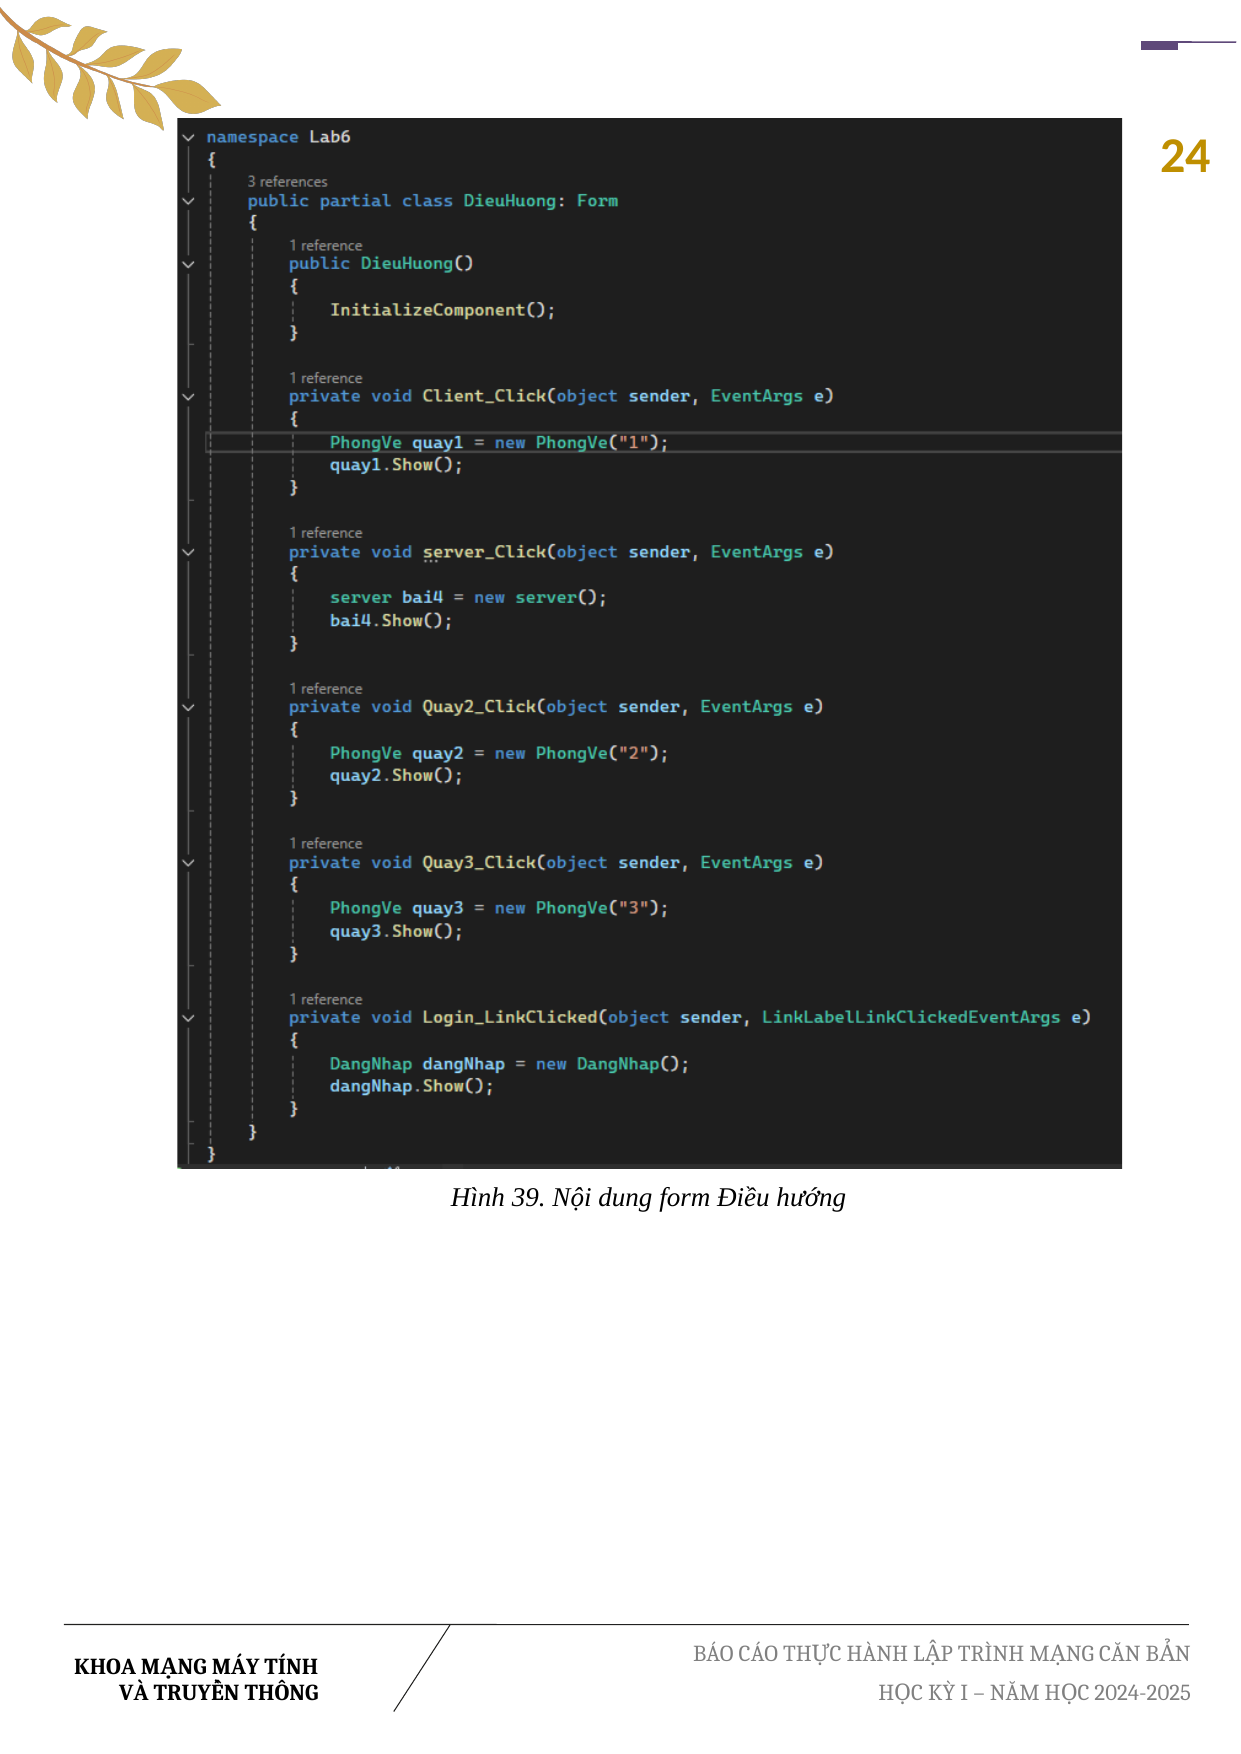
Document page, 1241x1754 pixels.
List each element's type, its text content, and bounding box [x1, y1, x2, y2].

picture [0, 0, 1123, 1169]
